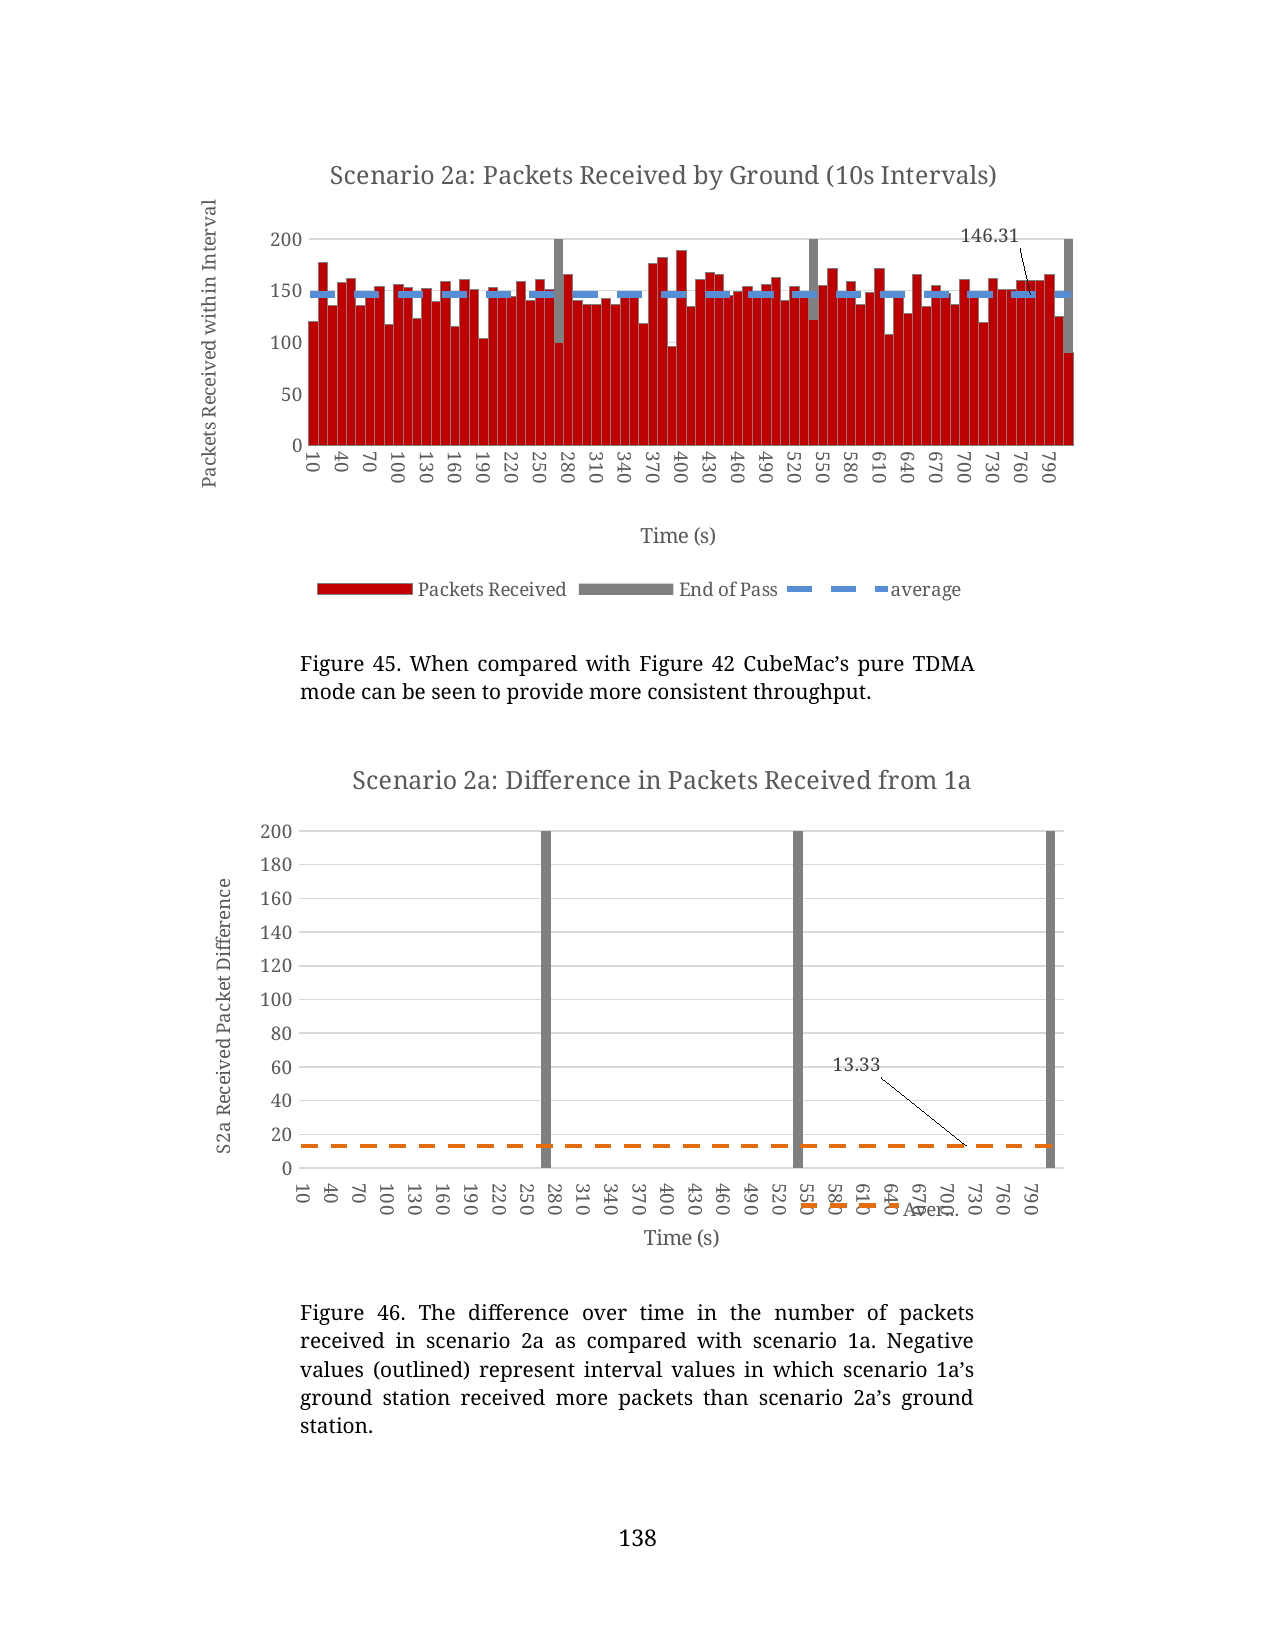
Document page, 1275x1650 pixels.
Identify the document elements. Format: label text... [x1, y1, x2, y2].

text Figure 45. When compared with Figure 42 CubeMac’s pure TDMA mode can be seen to provide more consistent throughput. [300, 649, 975, 706]
text Figure 46. The difference over time in the number of packets received in scenario 2a as compared with scenario 1a. Negative values (outlined) represent interval values in which scenario 1a’s ground station received more packets than scenario 2a’s ground station. [300, 1298, 975, 1440]
